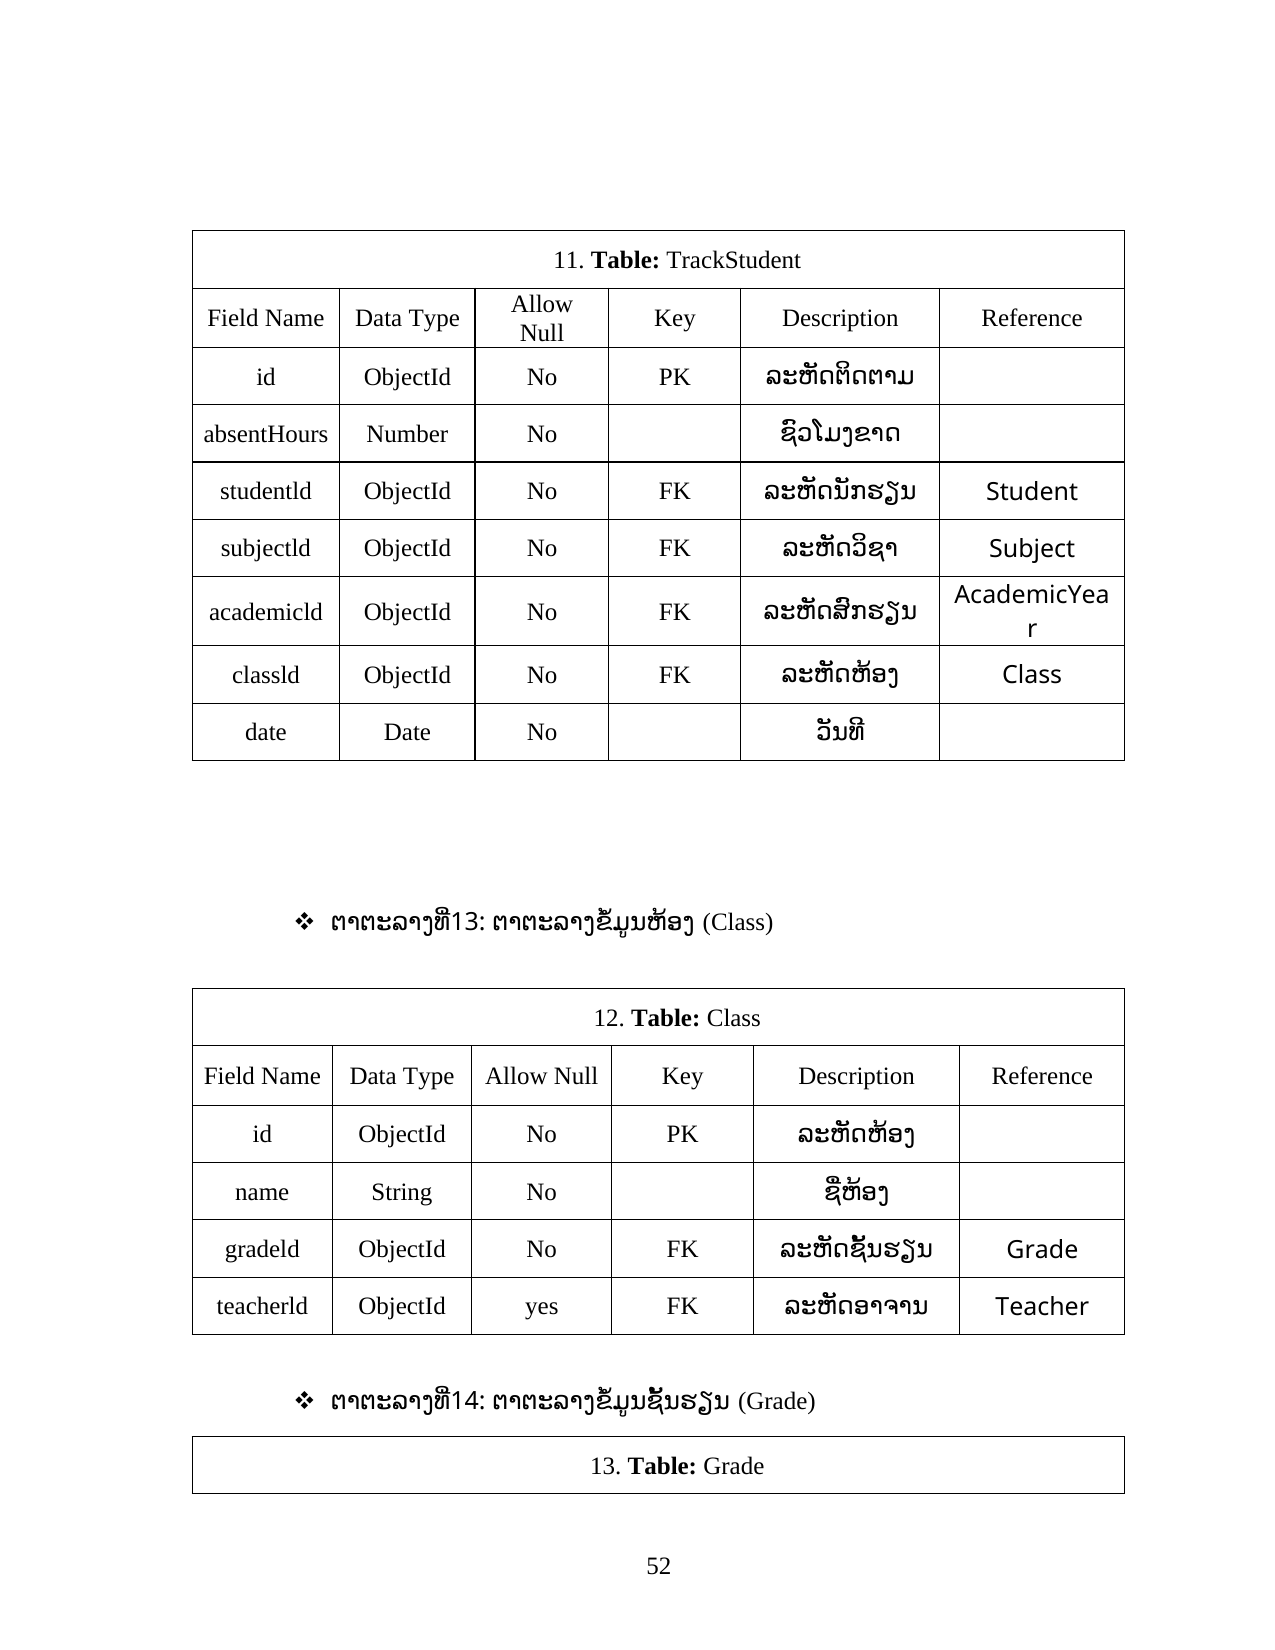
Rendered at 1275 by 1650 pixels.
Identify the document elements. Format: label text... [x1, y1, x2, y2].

table_cell [609, 405, 740, 461]
table_cell ລະຫັດອາຈານ [754, 1278, 959, 1334]
table_cell gradeld [193, 1220, 332, 1277]
table_header Table: Class [193, 989, 1124, 1045]
table_cell Data Type [340, 289, 474, 347]
list ຕາຕະລາງທີ່14: ຕາຕະລາງຂໍ້ມູນຊັ້ນຮຽນ (Grade) [293, 1383, 1125, 1417]
table_cell ລະຫັດຊັ້ນຮຽນ [754, 1220, 959, 1277]
table_cell Class [940, 646, 1124, 702]
table_cell Data Type [333, 1046, 471, 1105]
table_cell Reference [960, 1046, 1124, 1105]
table_cell No [476, 704, 608, 760]
table_cell yes [472, 1278, 611, 1334]
table_cell No [476, 405, 608, 461]
table_cell ລະຫັດຫ້ອງ [754, 1106, 959, 1162]
table_cell Allow Null [472, 1046, 611, 1105]
table_cell [940, 405, 1124, 461]
table_cell name [193, 1163, 332, 1219]
table_cell [609, 704, 740, 760]
table_cell id [193, 1106, 332, 1162]
table_cell Allow Null [476, 289, 608, 347]
table_cell [960, 1106, 1124, 1162]
list ຕາຕະລາງທີ່13: ຕາຕະລາງຂໍ້ມູນຫ້ອງ (Class) [293, 904, 1125, 938]
table_cell academicld [193, 577, 339, 645]
table_cell FK [612, 1220, 753, 1277]
table_cell [612, 1163, 753, 1219]
table_cell String [333, 1163, 471, 1219]
table_cell date [193, 704, 339, 760]
table_cell Subject [940, 520, 1124, 576]
table_cell Field Name [193, 289, 339, 347]
table_cell [960, 1163, 1124, 1219]
table_cell subjectld [193, 520, 339, 576]
table_cell Grade [960, 1220, 1124, 1277]
table_cell No [476, 520, 608, 576]
table_cell Description [741, 289, 939, 347]
table_cell Key [609, 289, 740, 347]
table_cell classld [193, 646, 339, 702]
table_cell absentHours [193, 405, 339, 461]
table_cell Teacher [960, 1278, 1124, 1334]
table_cell Student [940, 463, 1124, 519]
table_header Table: TrackStudent [193, 231, 1124, 287]
table_cell No [476, 348, 608, 404]
table_cell No [476, 646, 608, 702]
table_cell ຊົວໂມງຂາດ [741, 405, 939, 461]
table_cell ວັນທີ [741, 704, 939, 760]
table_cell FK [609, 646, 740, 702]
table_cell No [472, 1220, 611, 1277]
table_cell ລະຫັດວິຊາ [741, 520, 939, 576]
table_cell No [476, 577, 608, 645]
table_cell ObjectId [340, 577, 474, 645]
table_cell id [193, 348, 339, 404]
table_cell Description [754, 1046, 959, 1105]
table_header Table: Grade [193, 1437, 1124, 1493]
table_cell ObjectId [340, 348, 474, 404]
table_cell PK [609, 348, 740, 404]
table_cell ObjectId [333, 1278, 471, 1334]
table_cell studentld [193, 463, 339, 519]
table_cell ລະຫັດສົກຮຽນ [741, 577, 939, 645]
table_cell No [472, 1106, 611, 1162]
table_cell teacherld [193, 1278, 332, 1334]
table_cell Number [340, 405, 474, 461]
table_cell ObjectId [333, 1220, 471, 1277]
table_cell ObjectId [340, 463, 474, 519]
table_cell Field Name [193, 1046, 332, 1105]
table_cell [940, 704, 1124, 760]
table_cell No [476, 463, 608, 519]
table_cell Key [612, 1046, 753, 1105]
table_cell FK [609, 577, 740, 645]
table_cell ລະຫັດຫ້ອງ [741, 646, 939, 702]
table_cell ລະຫັດນັກຮຽນ [741, 463, 939, 519]
table_cell FK [609, 463, 740, 519]
table_cell ຊື່ຫ້ອງ [754, 1163, 959, 1219]
table_cell [940, 348, 1124, 404]
table_cell ລະຫັດຕິດຕາມ [741, 348, 939, 404]
table_cell No [472, 1163, 611, 1219]
table_cell ObjectId [333, 1106, 471, 1162]
table_cell ObjectId [340, 646, 474, 702]
table_cell ObjectId [340, 520, 474, 576]
table_cell AcademicYear [940, 577, 1124, 645]
table_cell FK [612, 1278, 753, 1334]
table_cell Date [340, 704, 474, 760]
table_cell Reference [940, 289, 1124, 347]
table_cell PK [612, 1106, 753, 1162]
table_cell FK [609, 520, 740, 576]
